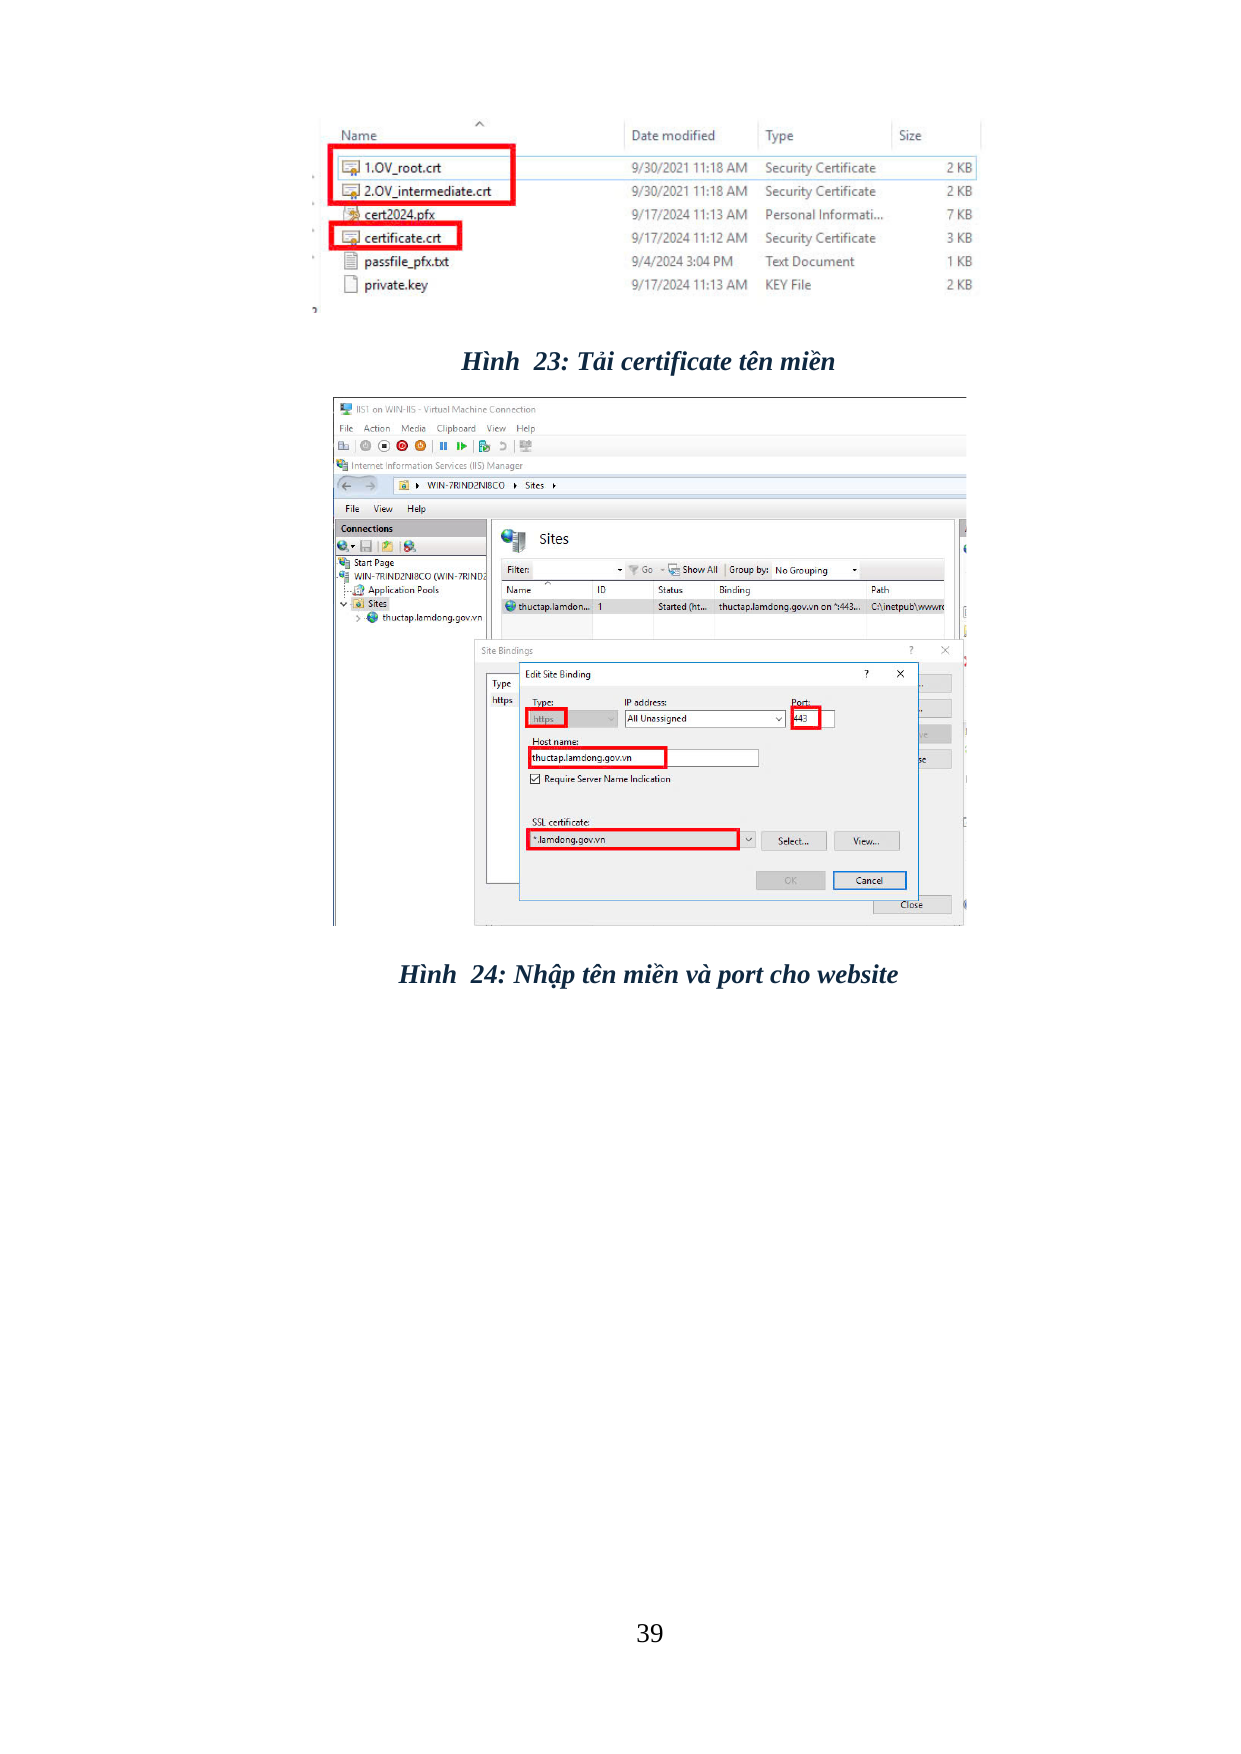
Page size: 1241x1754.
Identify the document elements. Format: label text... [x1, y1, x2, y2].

text Hình 23: Tải certificate tên miền [177, 345, 1122, 376]
text Hình 24: Nhập tên miền và port cho website [177, 958, 1122, 989]
picture [312, 118, 987, 313]
picture [333, 397, 967, 926]
